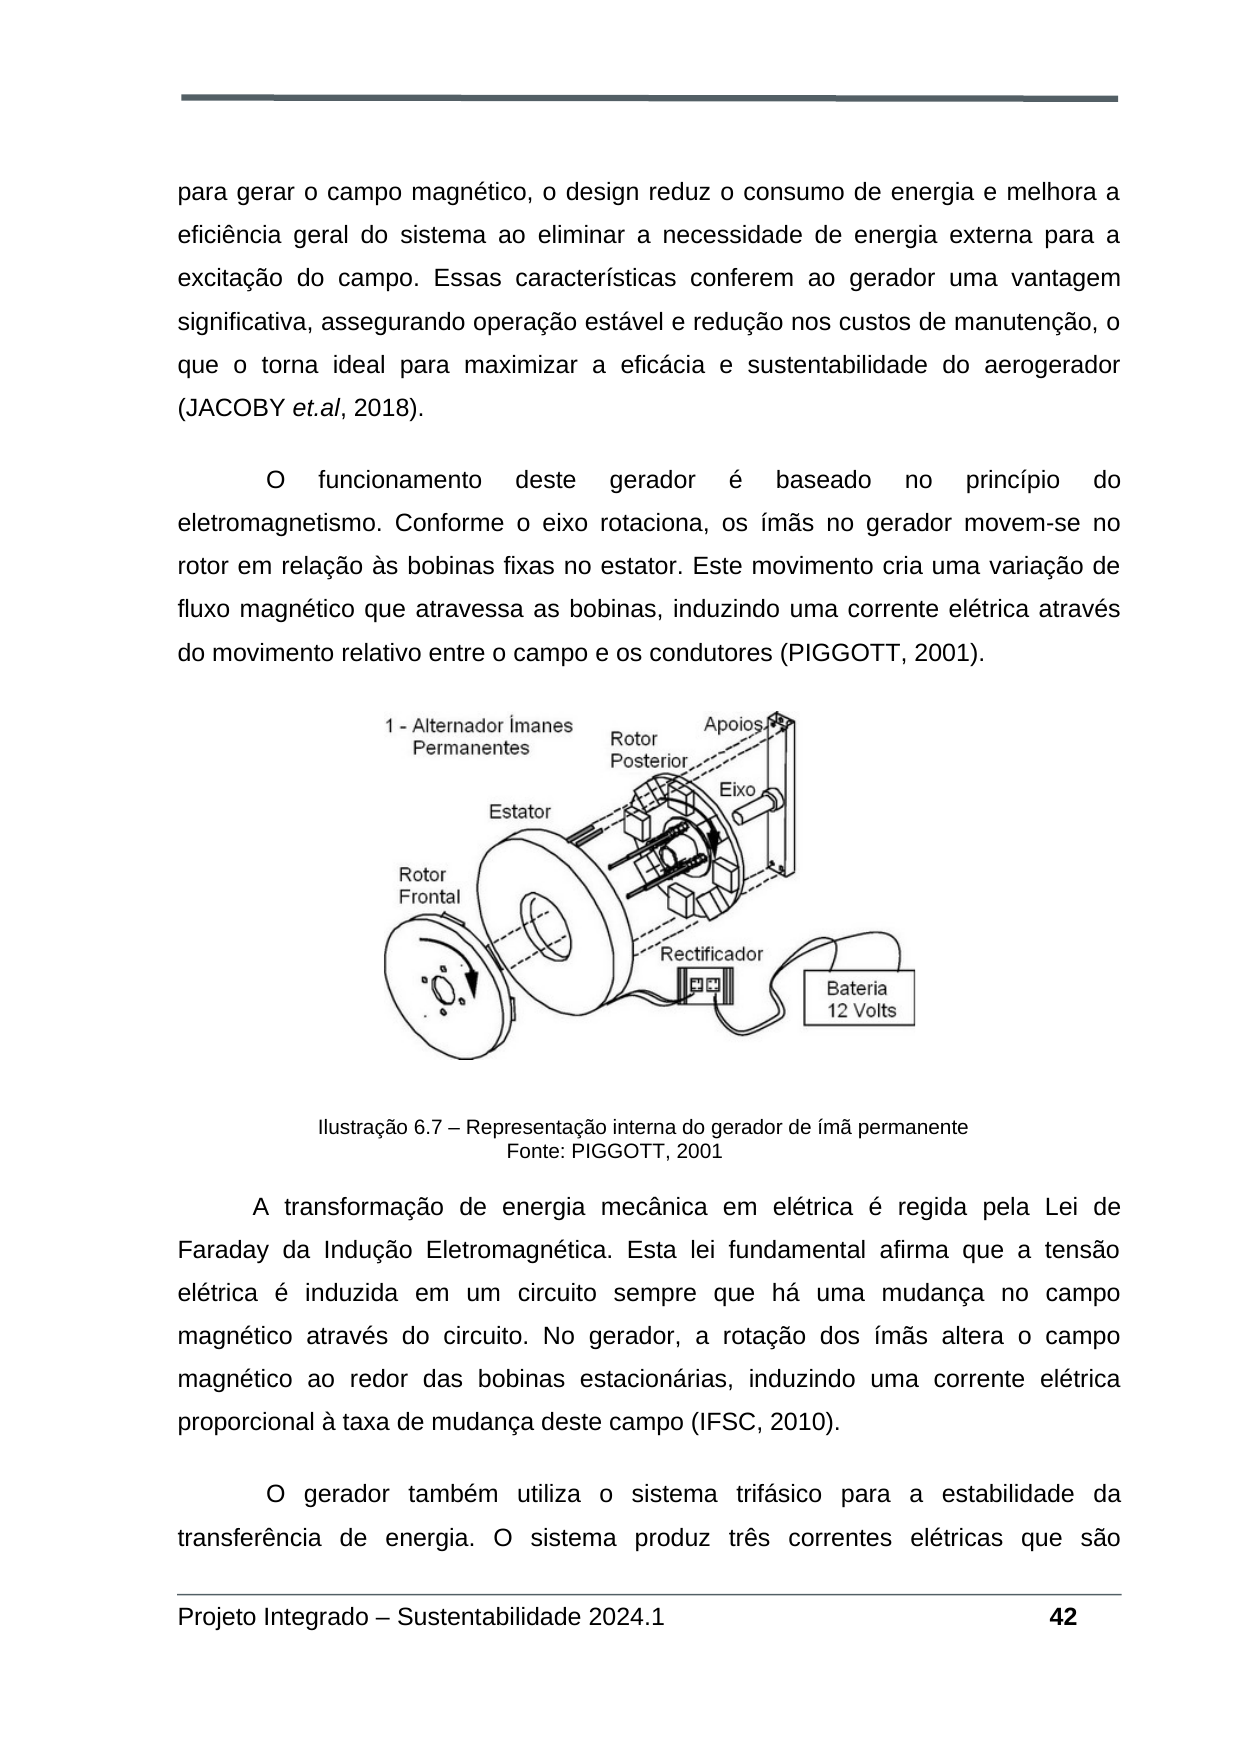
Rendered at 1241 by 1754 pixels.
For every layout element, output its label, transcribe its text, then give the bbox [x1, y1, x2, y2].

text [177, 177, 1122, 422]
text O funcionamento deste gerador é baseado no princípio do eletromagnetismo. Conforme o eixo rotaciona, os ímãs no gerador movem-se no rotor em relação às bobinas fixas no estator. Este movimento cria uma variação de fluxo magnético que atravessa as bobinas, induzindo uma corrente elétrica através do movimento relativo entre o campo e os condutores (PIGGOTT, 2001). [177, 465, 1122, 666]
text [177, 1479, 1122, 1551]
text Fonte: PIGGOTT, 2001 [177, 1138, 1122, 1162]
picture [383, 711, 916, 1060]
text A transformação de energia mecânica em elétrica é regida pela Lei de Faraday da Indução Eletromagnética. Esta lei fundamental afirma que a tensão elétrica é induzida em um circuito sempre que há uma mudança no campo magnético através do circuito. No gerador, a rotação dos ímãs altera o campo magnético ao redor das bobinas estacionárias, induzindo uma corrente elétrica proporcional à taxa de mudança deste campo (IFSC, 2010). [177, 1192, 1122, 1436]
text Ilustração 6.7 – Representação interna do gerador de ímã permanente [177, 1114, 1122, 1138]
